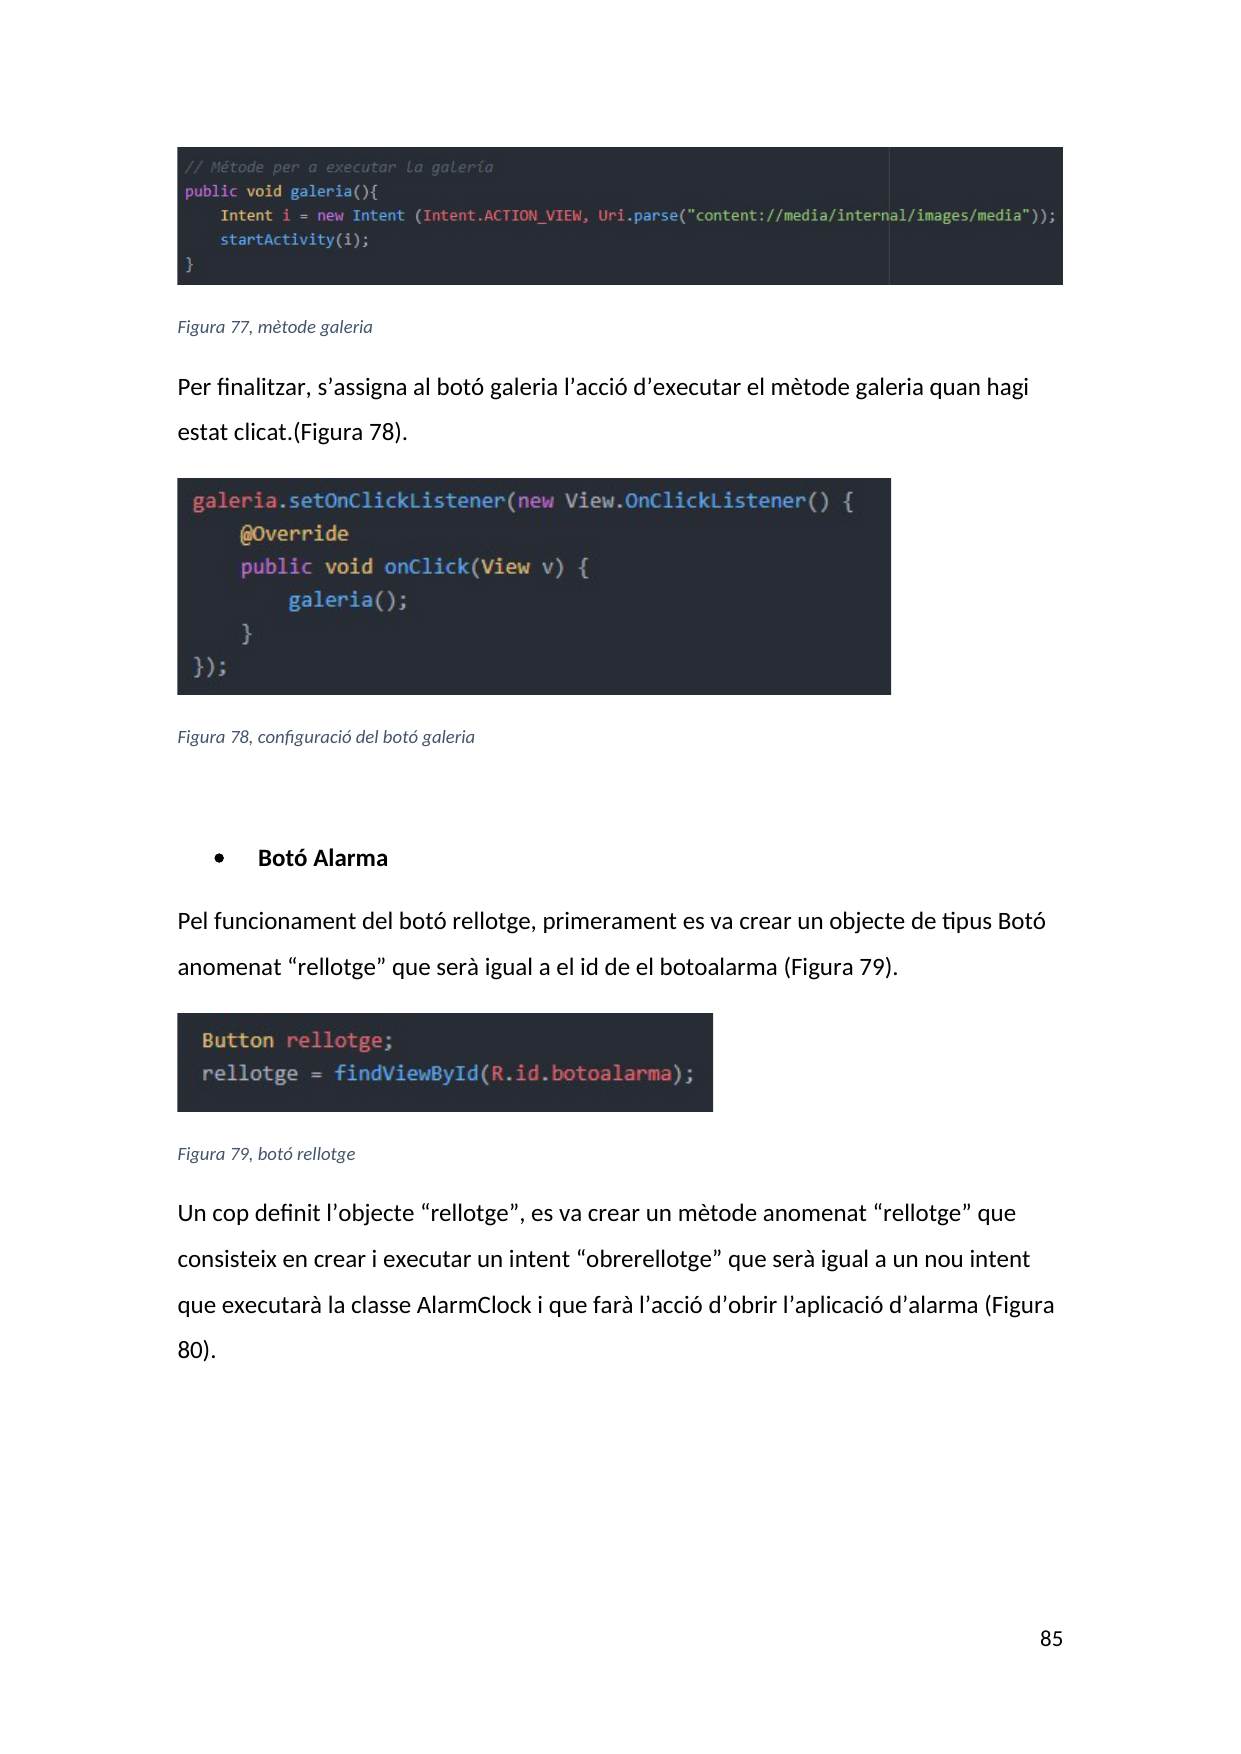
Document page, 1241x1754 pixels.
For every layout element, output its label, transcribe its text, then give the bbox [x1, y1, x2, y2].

text Un cop definit l’objecte “rellotge”, es va crear un mètode anomenat “rellotge” que consisteix en crear i executar un intent “obrerellotge” que serà igual a un nou intent que executarà la classe AlarmClock i que farà l’acció d’obrir l’aplicació d’alarma (Figura 80). [177, 1197, 1063, 1365]
text Pel funcionament del botó rellotge, primerament es va crear un objecte de tipus Botó anomenat “rellotge” que serà igual a el id de el botoalarma (Figura 79). [177, 905, 1063, 981]
text Figura 77, mètode galeria [177, 315, 1063, 338]
text Per finalitzar, s’assigna al botó galeria l’acció d’executar el mètode galeria quan hagi estat clicat.(Figura 78). [177, 371, 1063, 447]
text Figura 79, botó rellotge [177, 1142, 1063, 1165]
text Figura 78, configuració del botó galeria [177, 725, 1063, 748]
picture [177, 478, 892, 695]
picture [177, 147, 1063, 285]
picture [177, 1013, 714, 1112]
list Botó Alarma [215, 843, 1063, 873]
